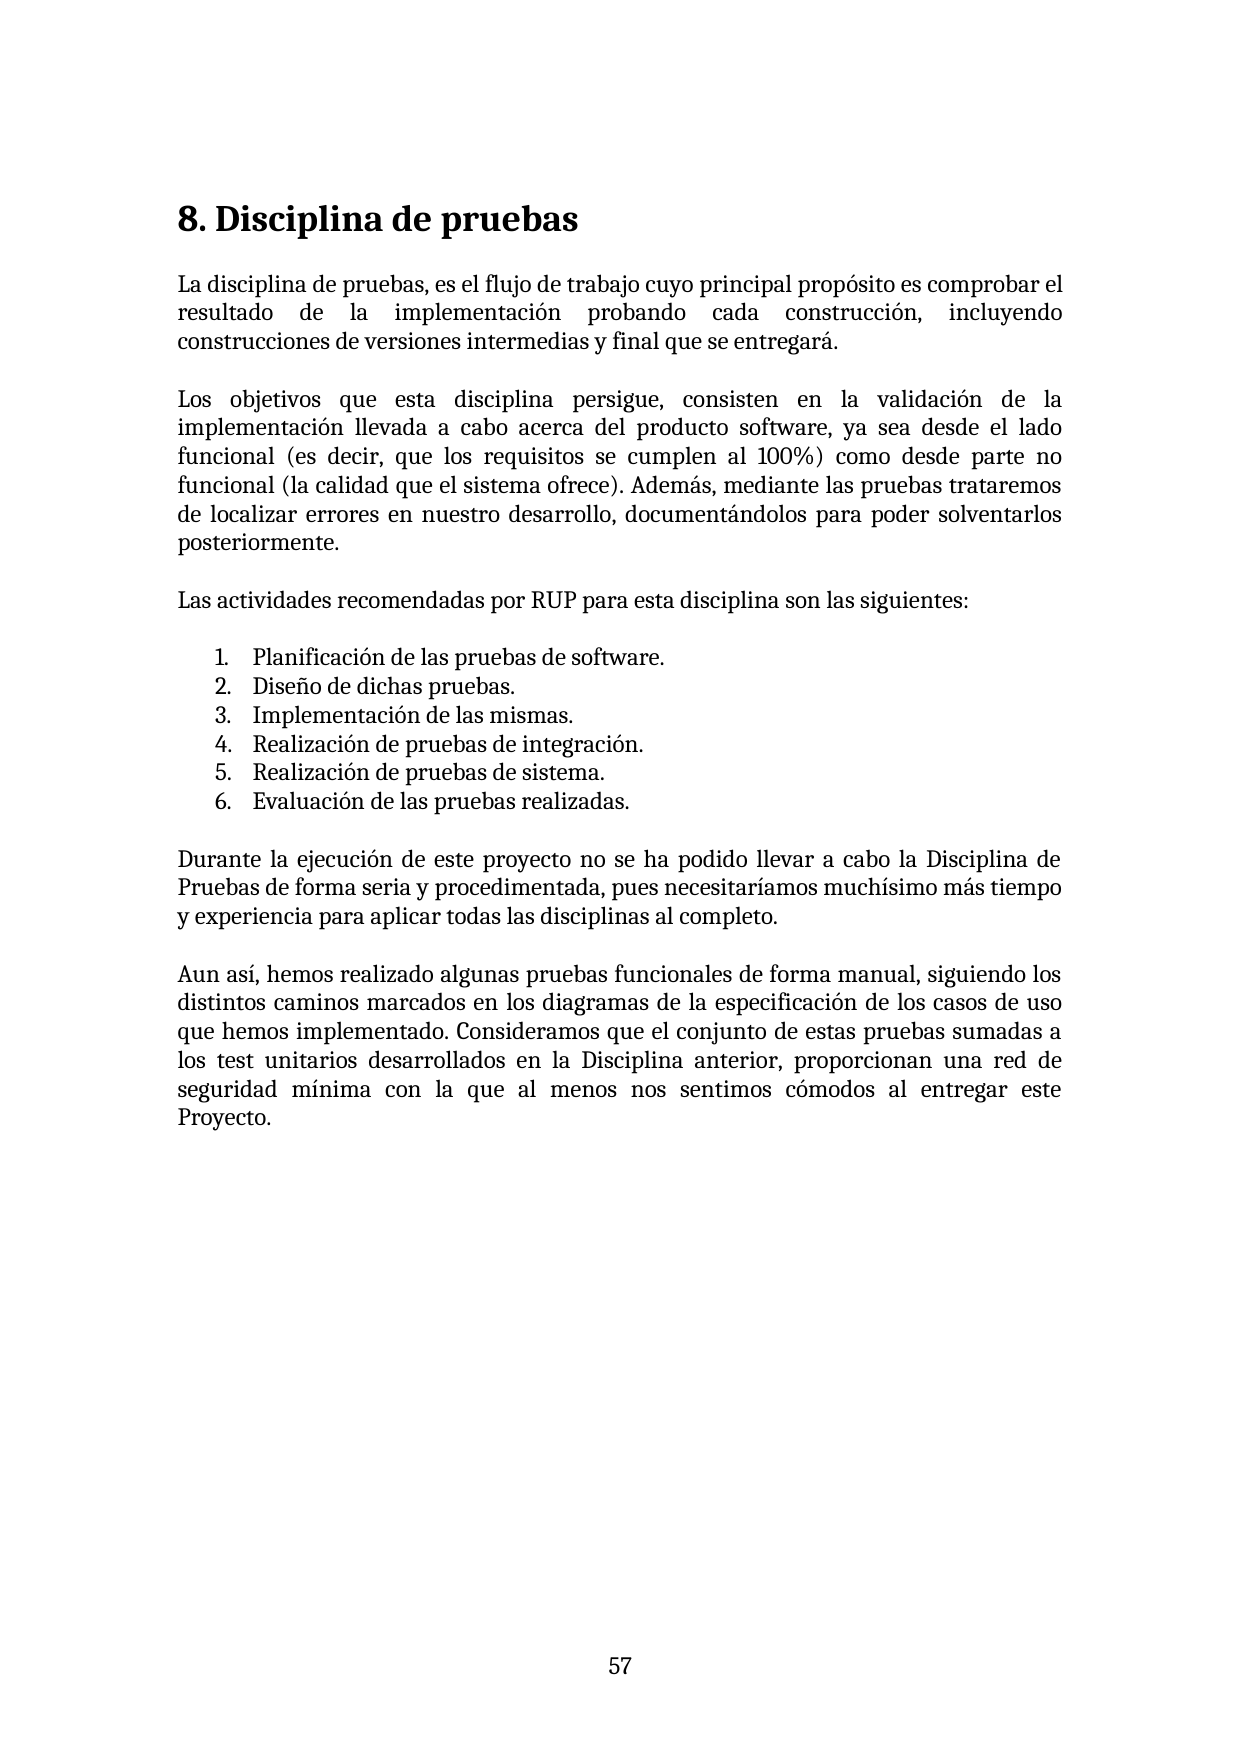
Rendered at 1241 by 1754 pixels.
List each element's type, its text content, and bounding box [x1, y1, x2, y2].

text Aun así, hemos realizado algunas pruebas funcionales de forma manual, siguiendo los distintos caminos marcados en los diagramas de la especificación de los casos de uso que hemos implementado. Consideramos que el conjunto de estas pruebas sumadas a los test unitarios desarrollados en la Disciplina anterior, proporcionan una red de seguridad mínima con la que al menos nos sentimos cómodos al entregar este Proyecto. [177, 959, 1063, 1132]
text Durante la ejecución de este proyecto no se ha podido llevar a cabo la Disciplina de Pruebas de forma seria y procedimentada, pues necesitaríamos muchísimo más tiempo y experiencia para aplicar todas las disciplinas al completo. [177, 844, 1063, 931]
list Planificación de las pruebas de software. [215, 643, 1063, 672]
list Diseño de dichas pruebas. [215, 672, 1063, 701]
list Realización de pruebas de sistema. [215, 758, 1063, 787]
text Las actividades recomendadas por RUP para esta disciplina son las siguientes: [177, 586, 1063, 614]
subtitle 8. Disciplina de pruebas [177, 198, 1063, 241]
list Implementación de las mismas. [215, 701, 1063, 729]
text La disciplina de pruebas, es el flujo de trabajo cuyo principal propósito es comprobar el resultado de la implementación probando cada construcción, incluyendo construcciones de versiones intermedias y final que se entregará. [177, 269, 1063, 356]
list Evaluación de las pruebas realizadas. [215, 787, 1063, 816]
text Los objetivos que esta disciplina persigue, consisten en la validación de la implementación llevada a cabo acerca del producto software, ya sea desde el lado funcional (es decir, que los requisitos se cumplen al 100%) como desde parte no funcional (la calidad que el sistema ofrece). Además, mediante las pruebas trataremos de localizar errores en nuestro desarrollo, documentándolos para poder solventarlos posteriormente. [177, 384, 1063, 557]
list Realización de pruebas de integración. [215, 729, 1063, 758]
